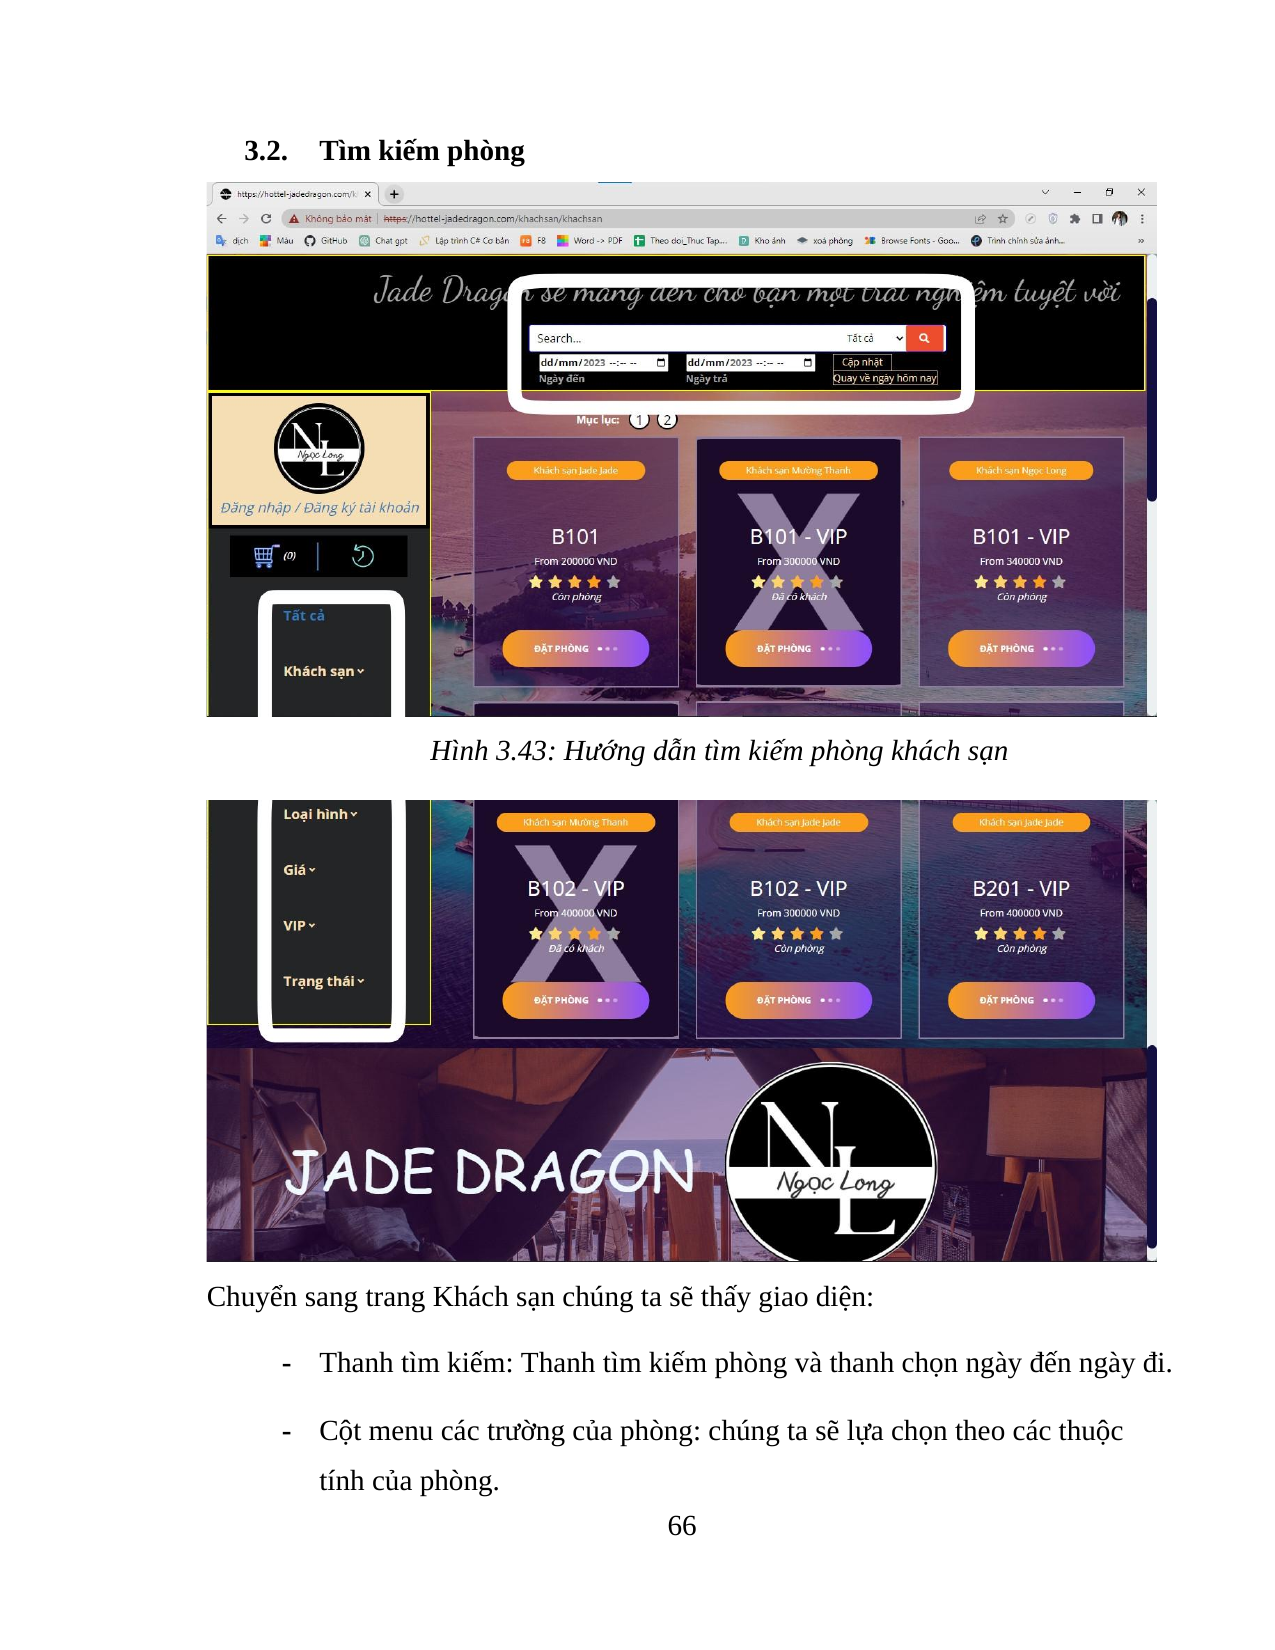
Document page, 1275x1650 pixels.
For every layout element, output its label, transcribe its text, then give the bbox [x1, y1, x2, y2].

list Cột menu các trường của phòng: chúng ta sẽ lựa chọn theo các thuộc tính của phòng. [282, 1413, 1157, 1496]
list Thanh tìm kiếm: Thanh tìm kiếm phòng và thanh chọn ngày đến ngày đi. [282, 1346, 1182, 1379]
text Hình 3.43: Hướng dẫn tìm kiếm phòng khách sạn [282, 733, 1157, 767]
picture [206, 800, 1157, 1262]
subtitle Tìm kiếm phòng [244, 133, 1157, 167]
text Chuyển sang trang Khách sạn chúng ta sẽ thấy giao diện: [207, 1279, 1157, 1312]
picture [206, 182, 1157, 717]
